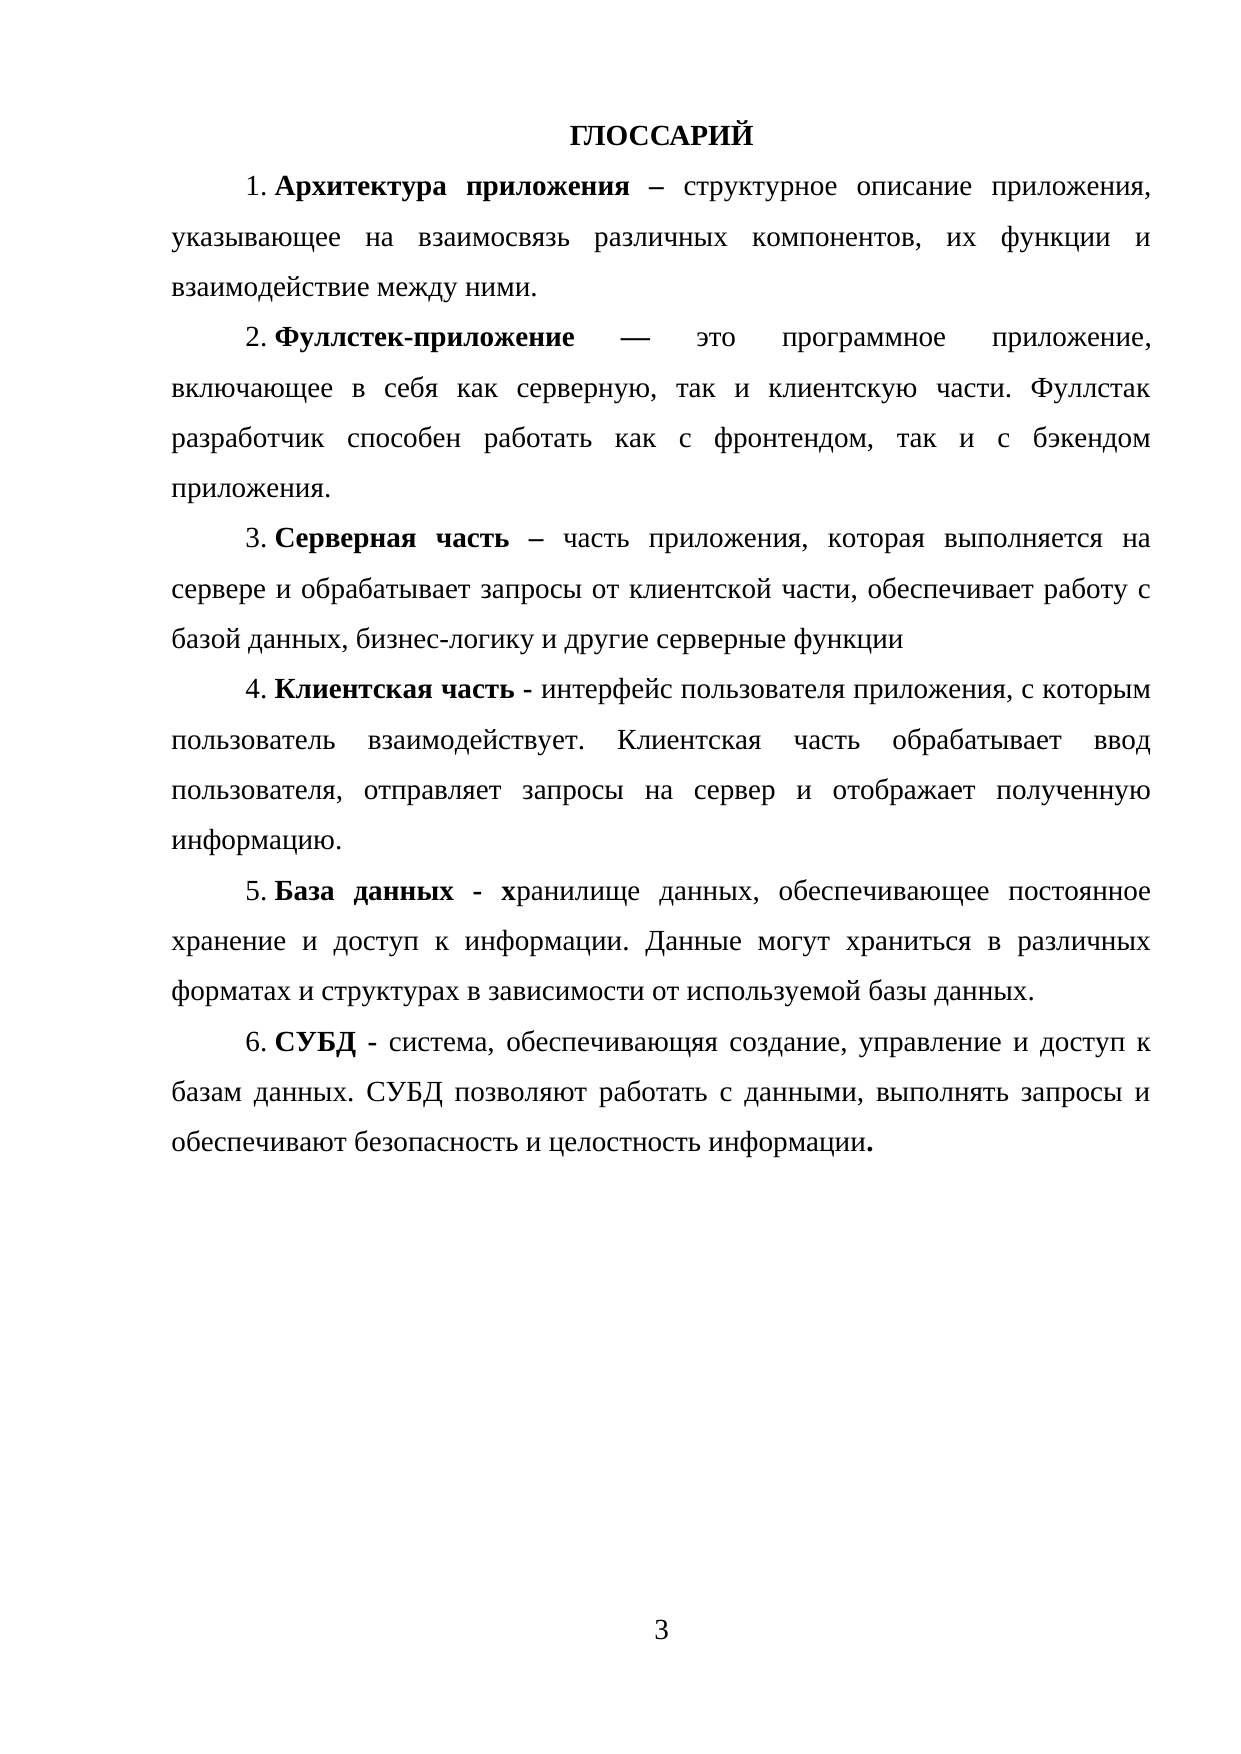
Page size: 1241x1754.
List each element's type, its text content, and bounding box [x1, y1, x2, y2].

text СУБД - система, обеспечивающяя создание, управление и доступ к базам данных. СУБД позволяют работать с данными, выполнять запросы и обеспечивают безопасность и целостность информации. [171, 1024, 1152, 1158]
text База данных - хранилище данных, обеспечивающее постоянное хранение и доступ к информации. Данные могут храниться в различных форматах и структурах в зависимости от используемой базы данных. [171, 873, 1152, 1007]
text Архитектура приложения – структурное описание приложения, указывающее на взаимосвязь различных компонентов, их функции и взаимодействие между ними. [171, 168, 1152, 303]
text Клиентская часть - интерфейс пользователя приложения, с которым пользователь взаимодействует. Клиентская часть обрабатывает ввод пользователя, отправляет запросы на сервер и отображает полученную информацию. [171, 672, 1152, 856]
text Фуллстек-приложение — это программное приложение, включающее в себя как серверную, так и клиентскую части. Фуллстак разработчик способен работать как с фронтендом, так и с бэкендом приложения. [171, 319, 1152, 504]
text Серверная часть – часть приложения, которая выполняется на сервере и обрабатывает запросы от клиентской части, обеспечивает работу с базой данных, бизнес-логику и другие серверные функции [171, 521, 1152, 655]
subtitle ГЛОССАРИЙ [171, 118, 1152, 152]
